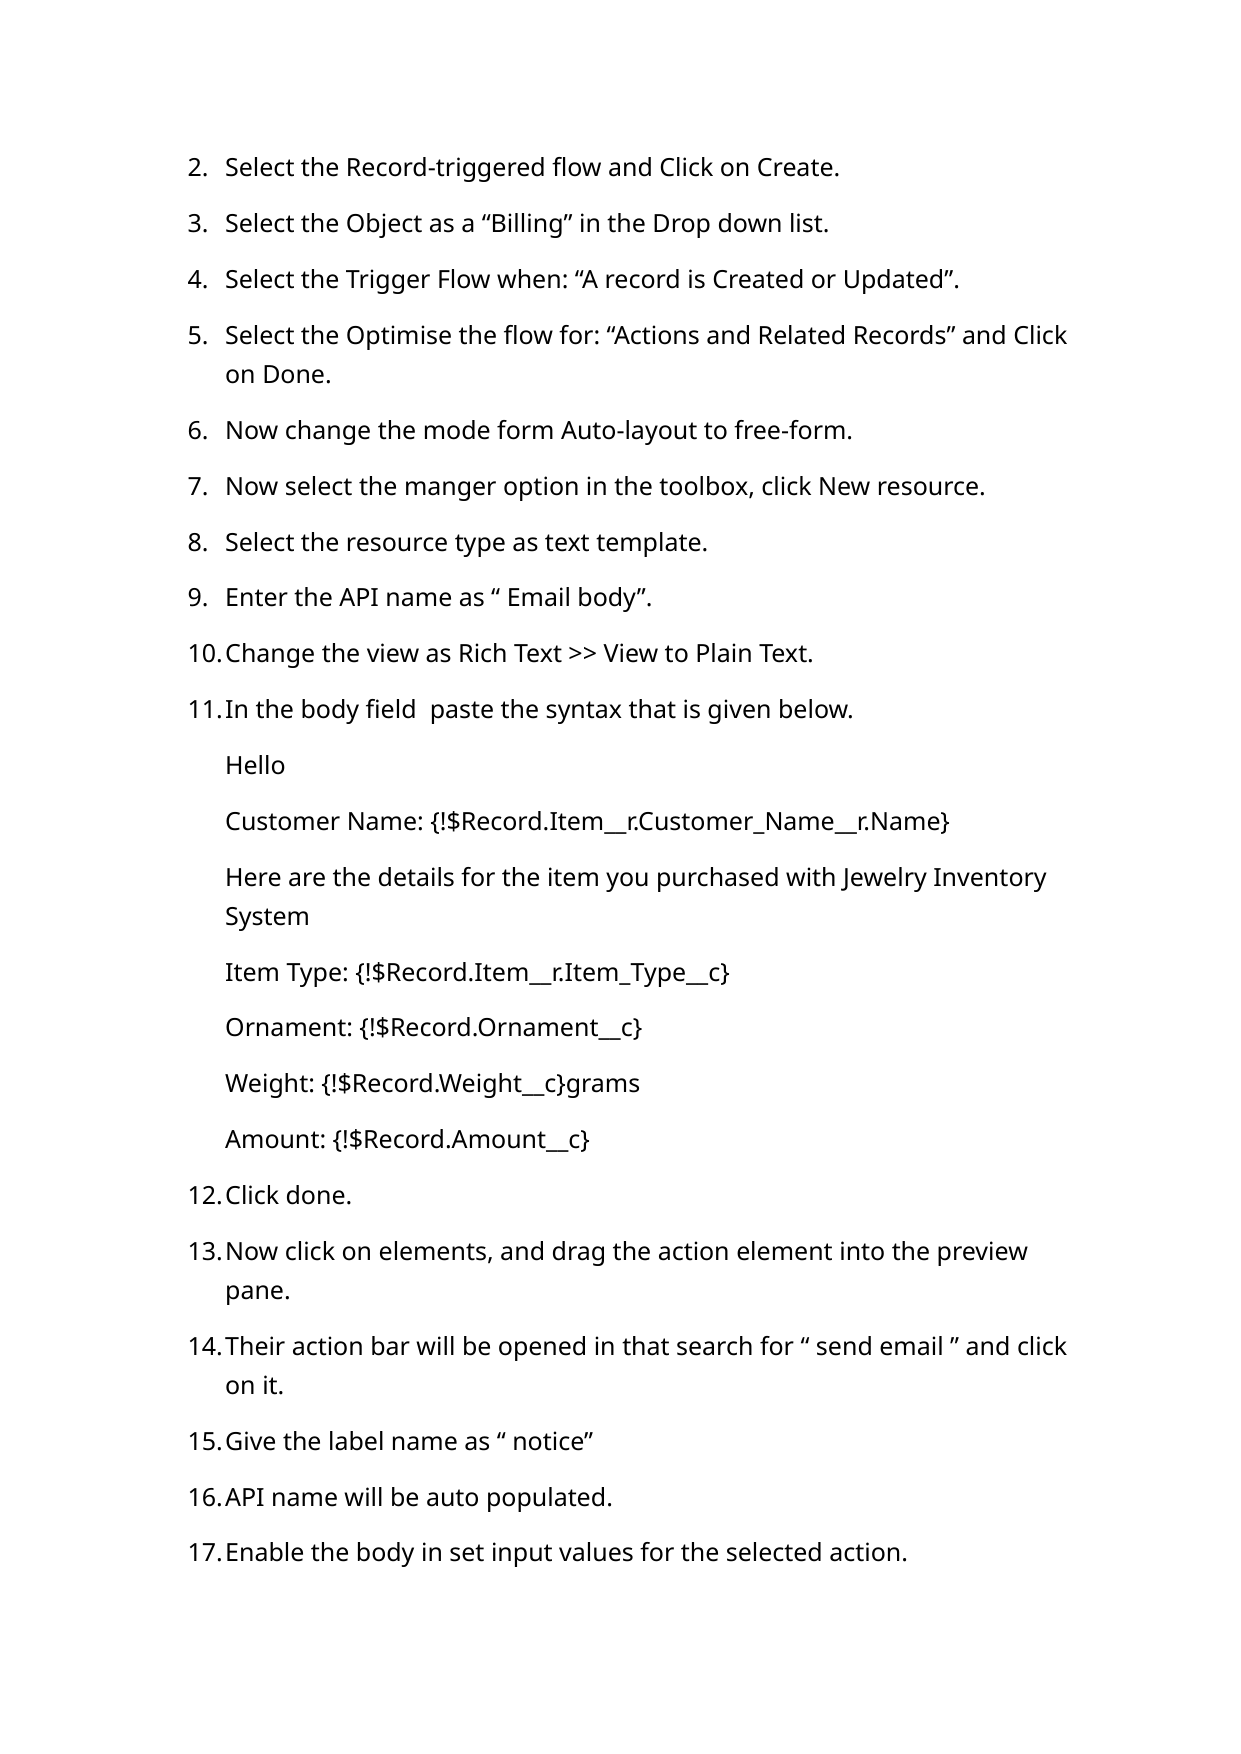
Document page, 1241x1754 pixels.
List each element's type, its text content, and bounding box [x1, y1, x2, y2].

list Enable the body in set input values for the selected action. [187, 1535, 1090, 1569]
text Weight: {!$Record.Weight__c}grams [225, 1066, 1090, 1100]
list Give the label name as “ notice” [187, 1423, 1090, 1457]
list Select the Optimise the flow for: “Actions and Related Records” and Click on Done. [187, 317, 1090, 391]
list In the body field paste the syntax that is given below. [187, 692, 1090, 726]
list Click done. [187, 1177, 1090, 1212]
text Amount: {!$Record.Amount__c} [225, 1122, 1090, 1156]
list Now change the mode form Auto-layout to free-form. [187, 412, 1090, 447]
text Customer Name: {!$Record.Item__r.Customer_Name__r.Name} [225, 803, 1090, 837]
list Now select the manger option in the toolbox, click New resource. [187, 468, 1090, 502]
list Select the Record-triggered flow and Click on Create. [187, 150, 1090, 184]
list Their action bar will be opened in that search for “ send email ” and click on it. [187, 1328, 1090, 1402]
list Select the Trigger Flow when: “A record is Created or Updated”. [187, 262, 1090, 296]
list Change the view as Rich Text >> View to Plain Text. [187, 636, 1090, 670]
list Enter the API name as “ Email body”. [187, 580, 1090, 614]
list API name will be auto populated. [187, 1479, 1090, 1513]
list Select the resource type as text template. [187, 524, 1090, 558]
text Hello [225, 747, 1090, 782]
text Here are the details for the item you purchased with Jewelry Inventory System [225, 859, 1090, 932]
list Now click on elements, and drag the action element into the preview pane. [187, 1233, 1090, 1307]
text Ornament: {!$Record.Ornament__c} [225, 1010, 1090, 1044]
list Select the Object as a “Billing” in the Drop down list. [187, 206, 1090, 240]
text Item Type: {!$Record.Item__r.Item_Type__c} [225, 954, 1090, 988]
